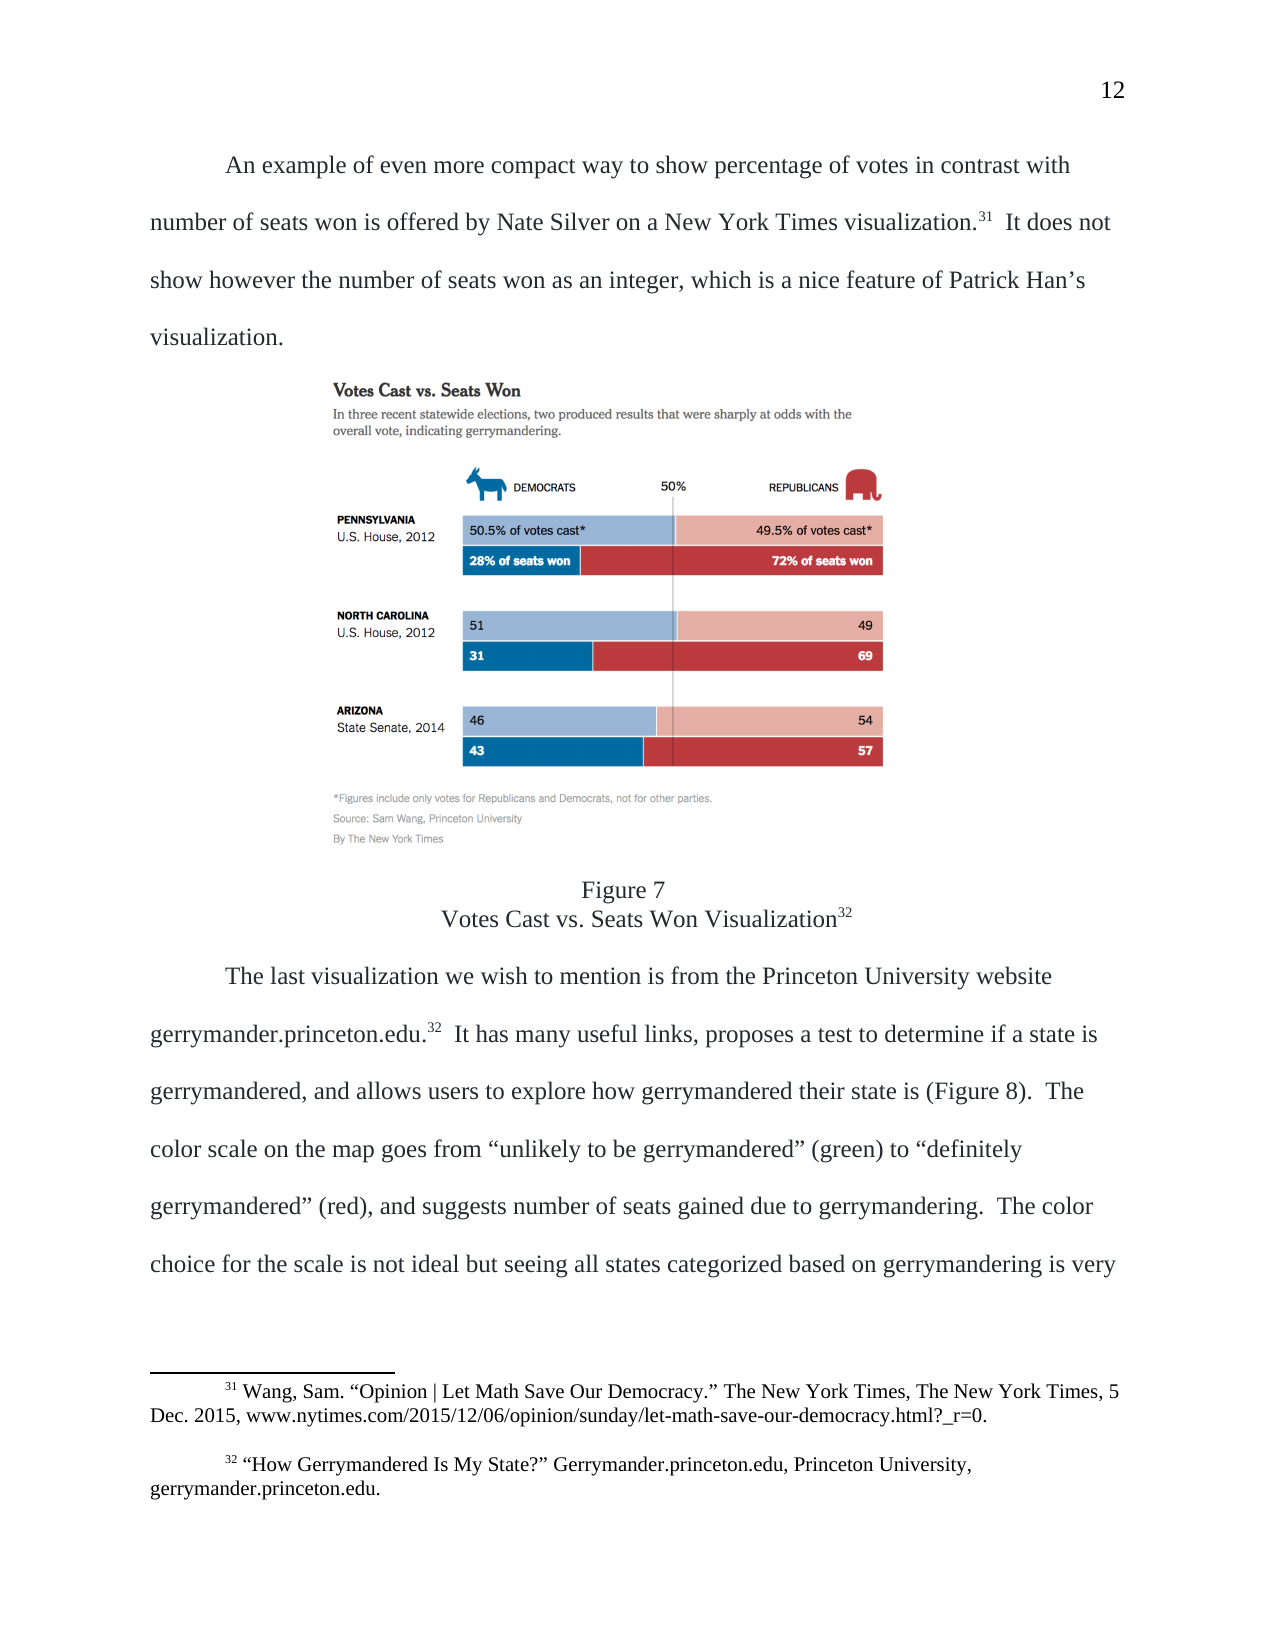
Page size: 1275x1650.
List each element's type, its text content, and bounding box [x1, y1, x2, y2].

picture [328, 380, 891, 847]
text An example of even more compact way to show percentage of votes in contrast with number of seats won is offered by Nate Silver on a New York Times visualization. It does not show however the number of seats won as an integer, which is a nice feature of Patrick Han’s visualization. [150, 150, 1125, 351]
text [150, 961, 1125, 1277]
text Votes Cast vs. Seats Won Visualization32 [150, 904, 1125, 932]
text Figure 7 [150, 875, 1125, 904]
